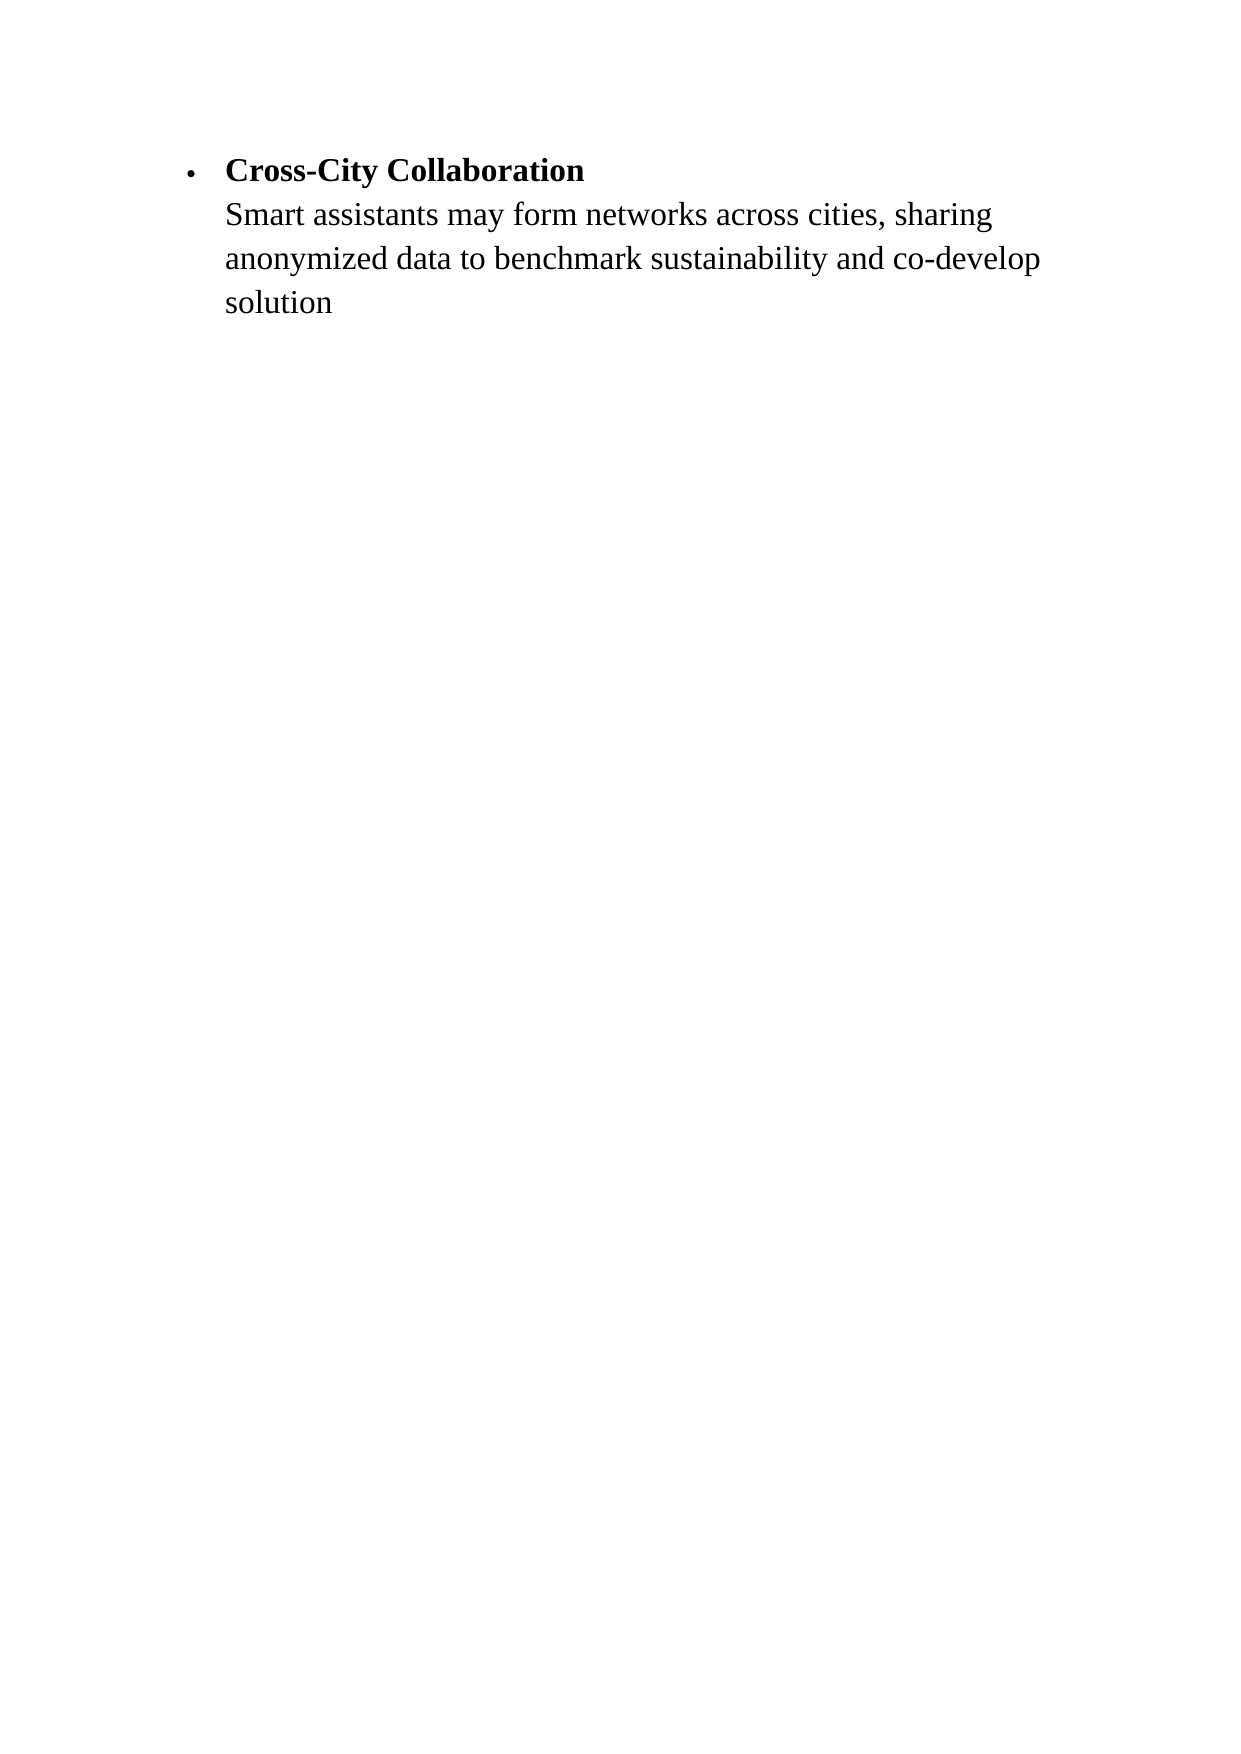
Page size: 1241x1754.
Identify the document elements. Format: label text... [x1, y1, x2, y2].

list Cross-City Collaboration Smart assistants may form networks across cities, sharing anonymized data to benchmark sustainability and co-develop solution [187, 150, 1090, 321]
